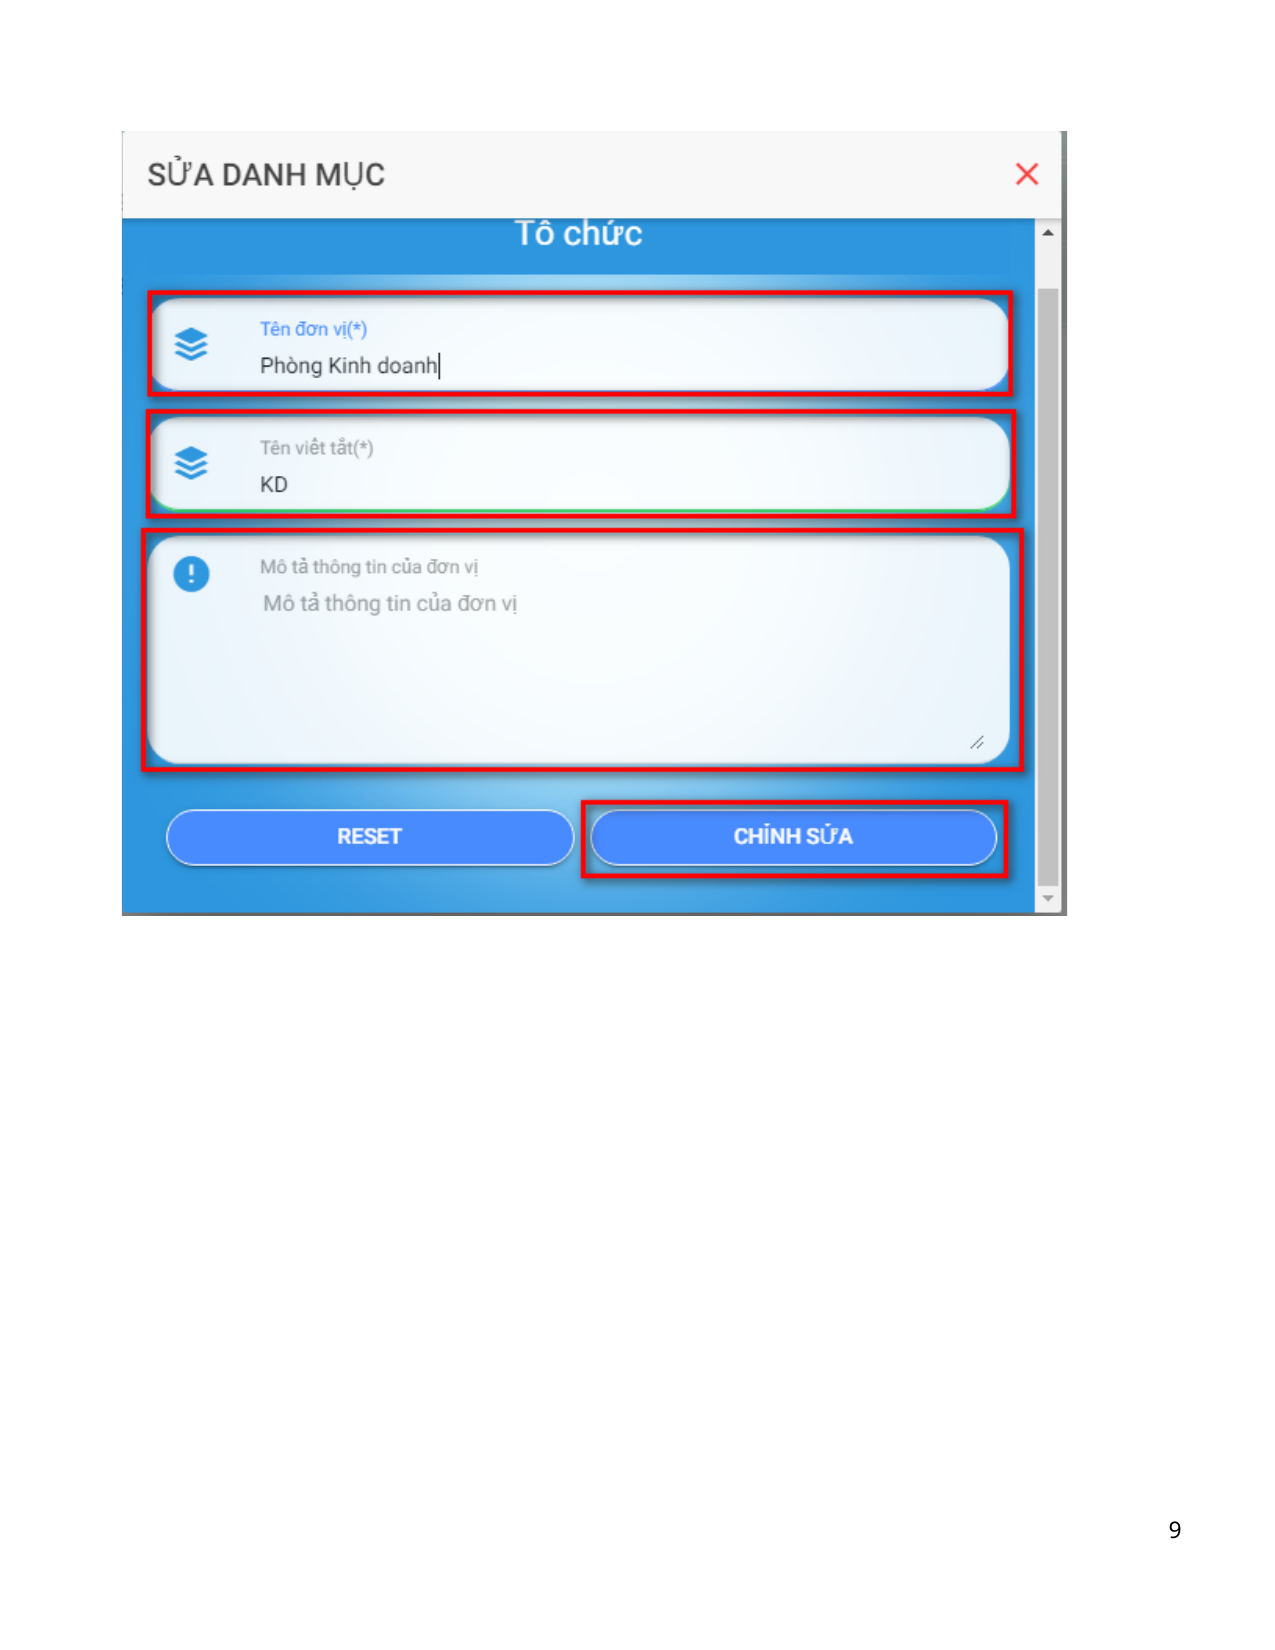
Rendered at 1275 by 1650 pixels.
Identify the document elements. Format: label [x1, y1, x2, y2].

picture [121, 131, 1068, 916]
